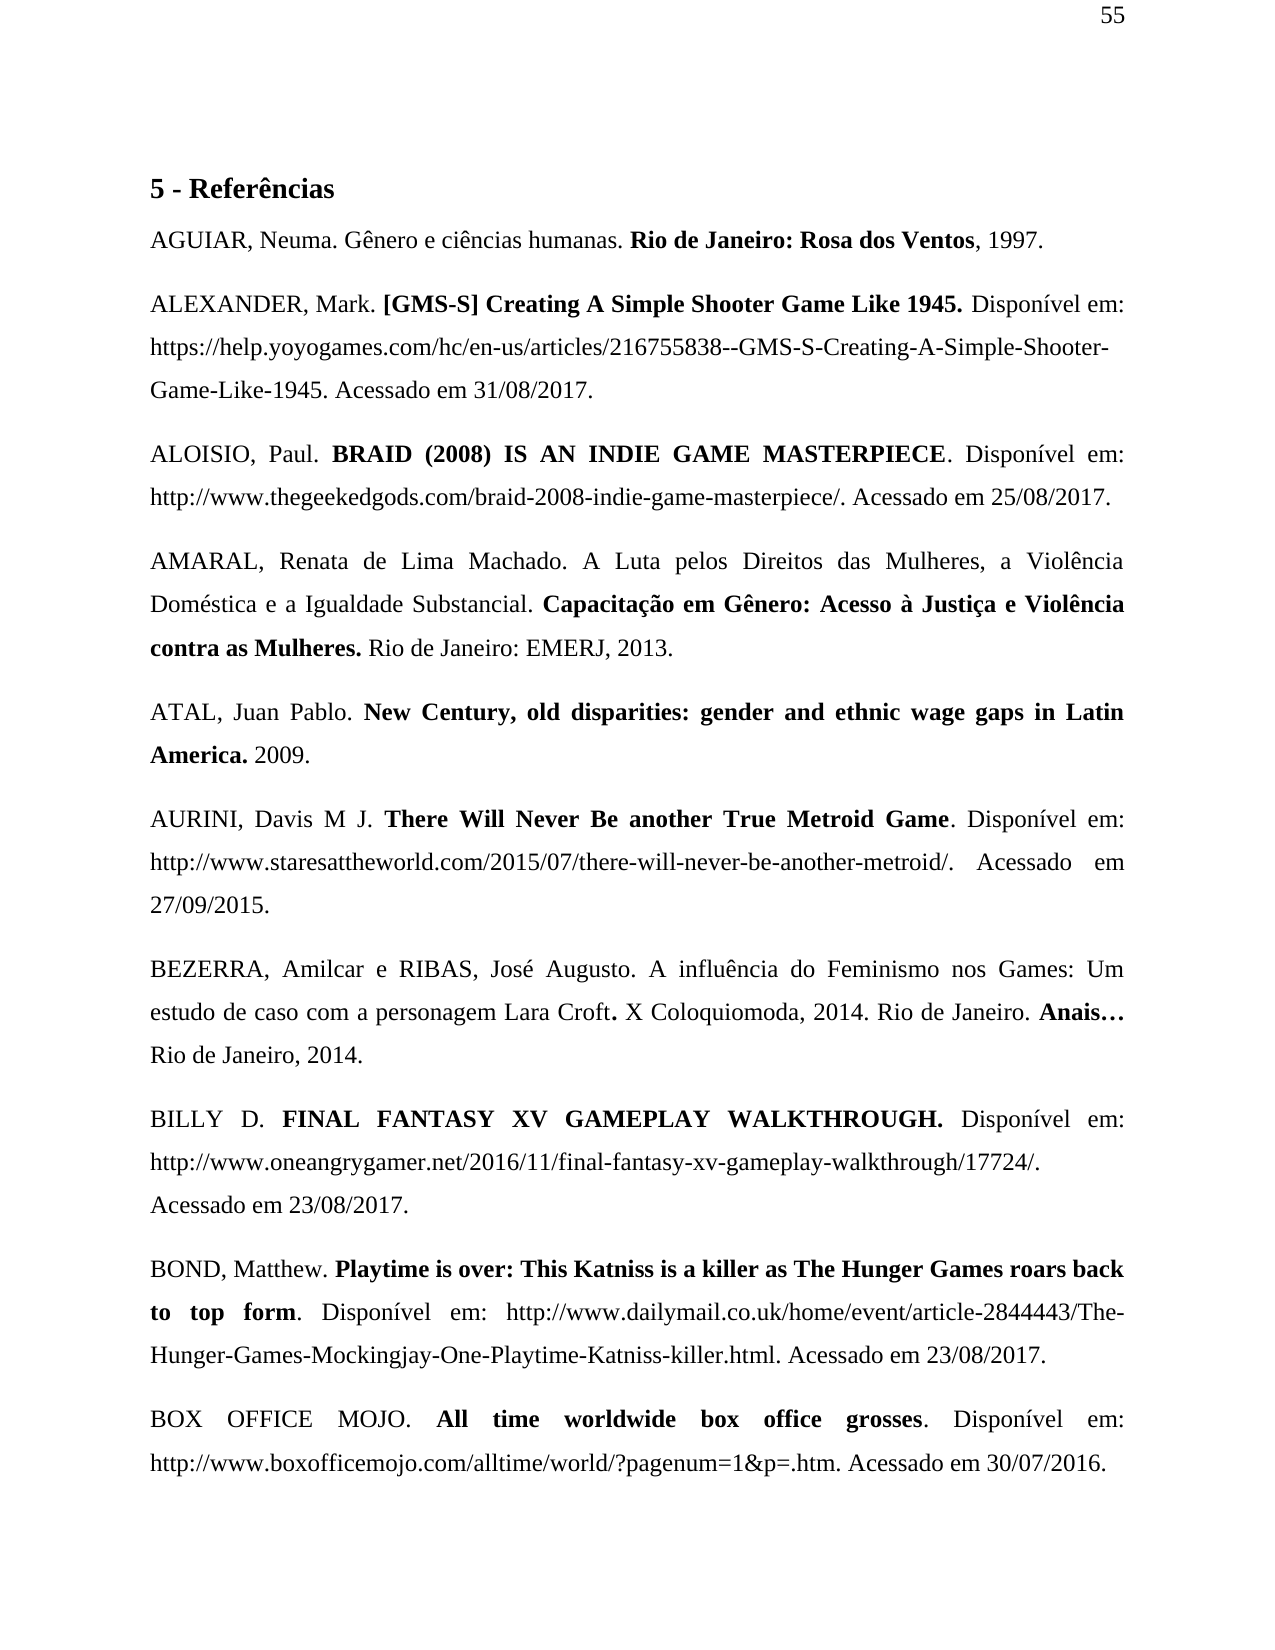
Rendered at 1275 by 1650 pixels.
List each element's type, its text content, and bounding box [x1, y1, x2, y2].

subtitle 5 - Referências [150, 171, 1125, 204]
text BOX OFFICE MOJO. All time worldwide box office grosses. Disponível em: http://www.boxofficemojo.com/alltime/world/?pagenum=1&p=.htm. Acessado em 30/07/2016. [150, 1404, 1125, 1476]
text AURINI, Davis M J. There Will Never Be another True Metroid Game. Disponível em: http://www.staresattheworld.com/2015/07/there-will-never-be-another-metroid/. Acessado em 27/09/2015. [150, 804, 1125, 919]
text BEZERRA, Amilcar e RIBAS, José Augusto. A influência do Feminismo nos Games: Um estudo de caso com a personagem Lara Croft. X Coloquiomoda, 2014. Rio de Janeiro. Anais… Rio de Janeiro, 2014. [150, 954, 1125, 1069]
text AGUIAR, Neuma. Gênero e ciências humanas. Rio de Janeiro: Rosa dos Ventos, 1997. [150, 225, 1125, 254]
text BOND, Matthew. Playtime is over: This Katniss is a killer as The Hunger Games roars back to top form. Disponível em: http://www.dailymail.co.uk/home/event/article-2844443/The-Hunger-Games-Mockingjay-One-Playtime-Katniss-killer.html. Acessado em 23/08/2017. [150, 1254, 1125, 1369]
text BILLY D. FINAL FANTASY XV GAMEPLAY WALKTHROUGH. Disponível em: http://www.oneangrygamer.net/2016/11/final-fantasy-xv-gameplay-walkthrough/17724/. Acessado em 23/08/2017. [150, 1104, 1125, 1219]
text ATAL, Juan Pablo. New Century, old disparities: gender and ethnic wage gaps in Latin America. 2009. [150, 697, 1125, 768]
text ALEXANDER, Mark. [GMS-S] Creating A Simple Shooter Game Like 1945. Disponível em: https://help.yoyogames.com/hc/en-us/articles/216755838--GMS-S-Creating-A-Simple-Shooter-Game-Like-1945. Acessado em 31/08/2017. [150, 289, 1125, 404]
text AMARAL, Renata de Lima Machado. A Luta pelos Direitos das Mulheres, a Violência Doméstica e a Igualdade Substancial. Capacitação em Gênero: Acesso à Justiça e Violência contra as Mulheres. Rio de Janeiro: EMERJ, 2013. [150, 546, 1125, 661]
text ALOISIO, Paul. BRAID (2008) IS AN INDIE GAME MASTERPIECE. Disponível em: http://www.thegeekedgods.com/braid-2008-indie-game-masterpiece/. Acessado em 25/08/2017. [150, 439, 1125, 511]
